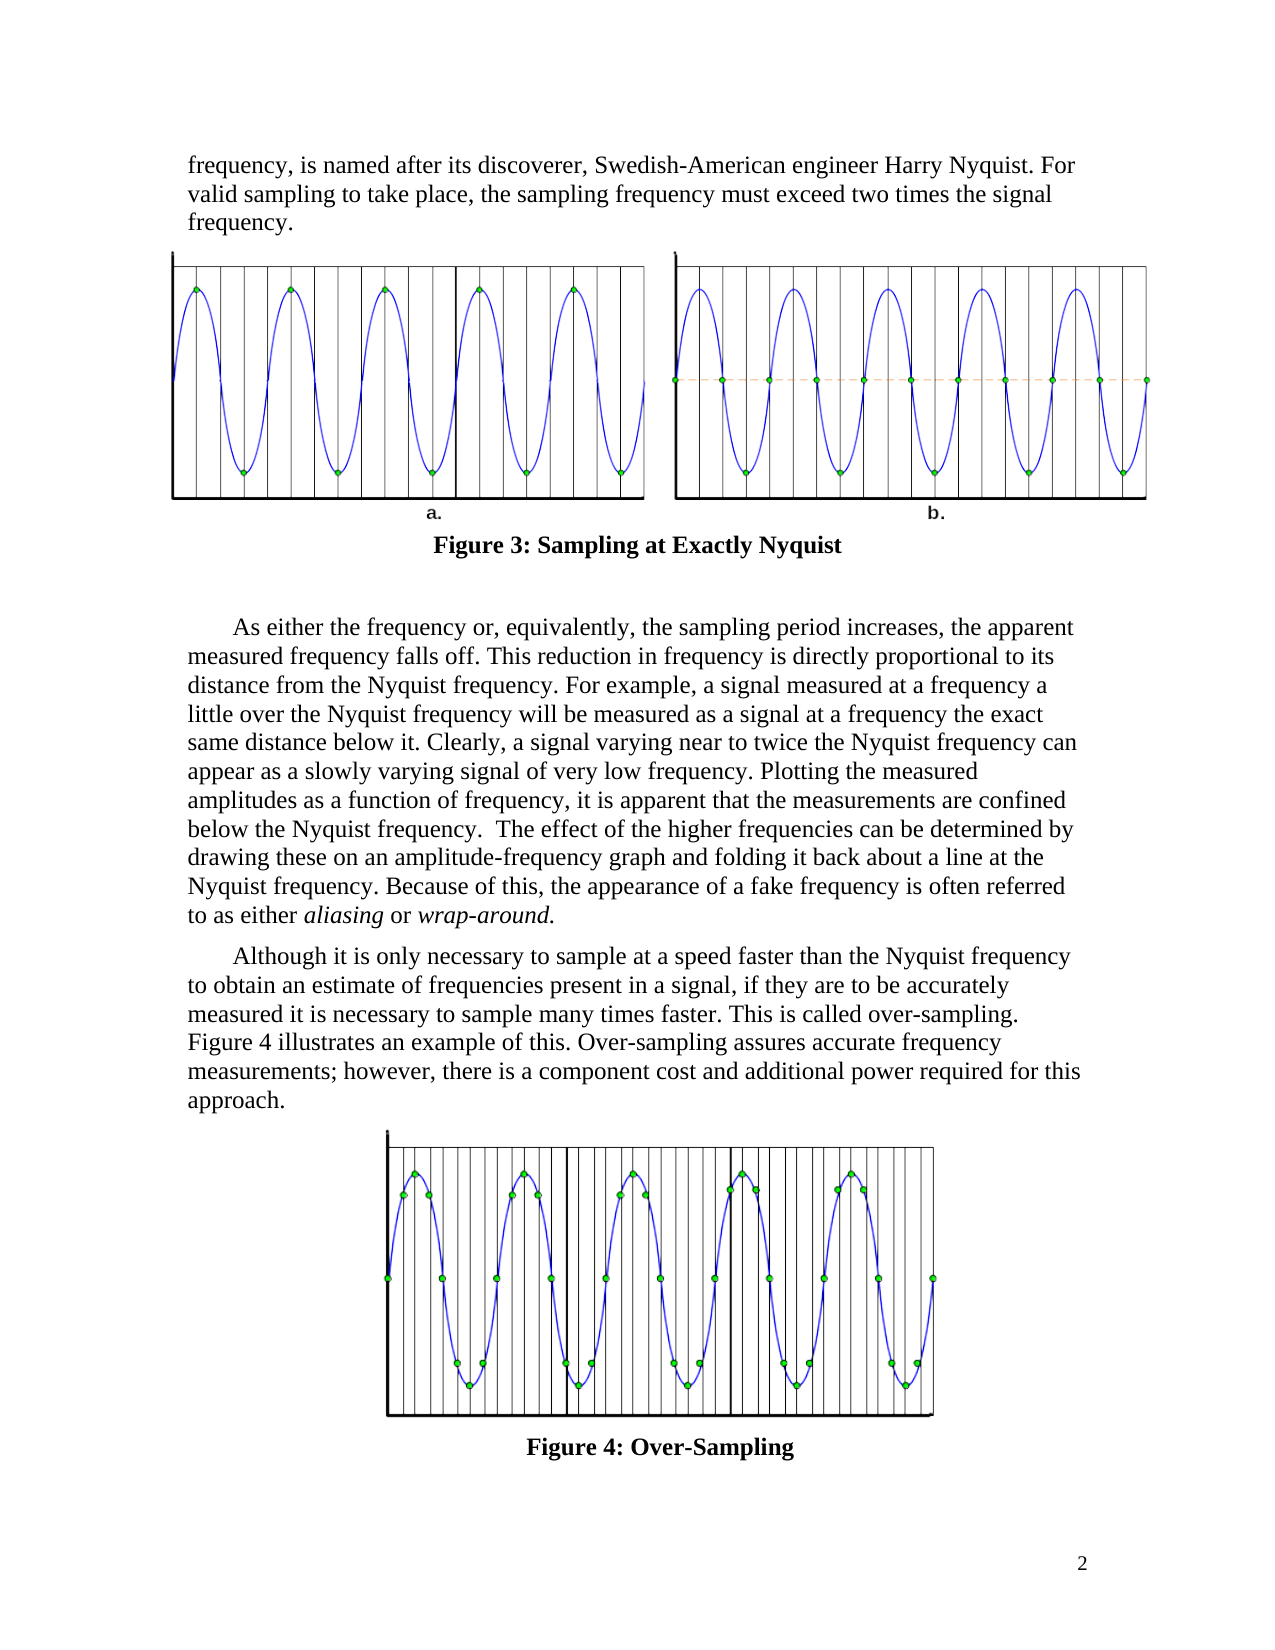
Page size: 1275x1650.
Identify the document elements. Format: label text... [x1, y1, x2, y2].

text frequency, is named after its discoverer, Swedish-American engineer Harry Nyquist. For valid sampling to take place, the sampling frequency must exceed two times the signal frequency. [187, 150, 1087, 236]
text As either the frequency or, equivalently, the sampling period increases, the apparent measured frequency falls off. This reduction in frequency is directly proportional to its distance from the Nyquist frequency. For example, a signal measured at a frequency a little over the Nyquist frequency will be measured as a signal at a frequency the exact same distance below it. Clearly, a signal varying near to twice the Nyquist frequency can appear as a slowly varying signal of very low frequency. Plotting the measured amplitudes as a function of frequency, it is apparent that the measurements are confined below the Nyquist frequency. The effect of the higher frequencies can be determined by drawing these on an amplitude-frequency graph and folding it back about a line at the Nyquist frequency. Because of this, the appearance of a fake frequency is often referred to as either aliasing or wrap-around. [187, 612, 1087, 929]
text Although it is only necessary to sample at a speed faster than the Nyquist frequency to obtain an estimate of frequencies present in a signal, if they are to be accurately measured it is necessary to sample many times faster. This is called over-sampling. Figure 4 illustrates an example of this. Over-sampling assures accurate frequency measurements; however, there is a component cost and additional power required for this approach. [187, 941, 1087, 1114]
text Figure 4: Over-Sampling [187, 1432, 1087, 1461]
text Figure 3: Sampling at Exactly Nyquist [169, 249, 1087, 559]
